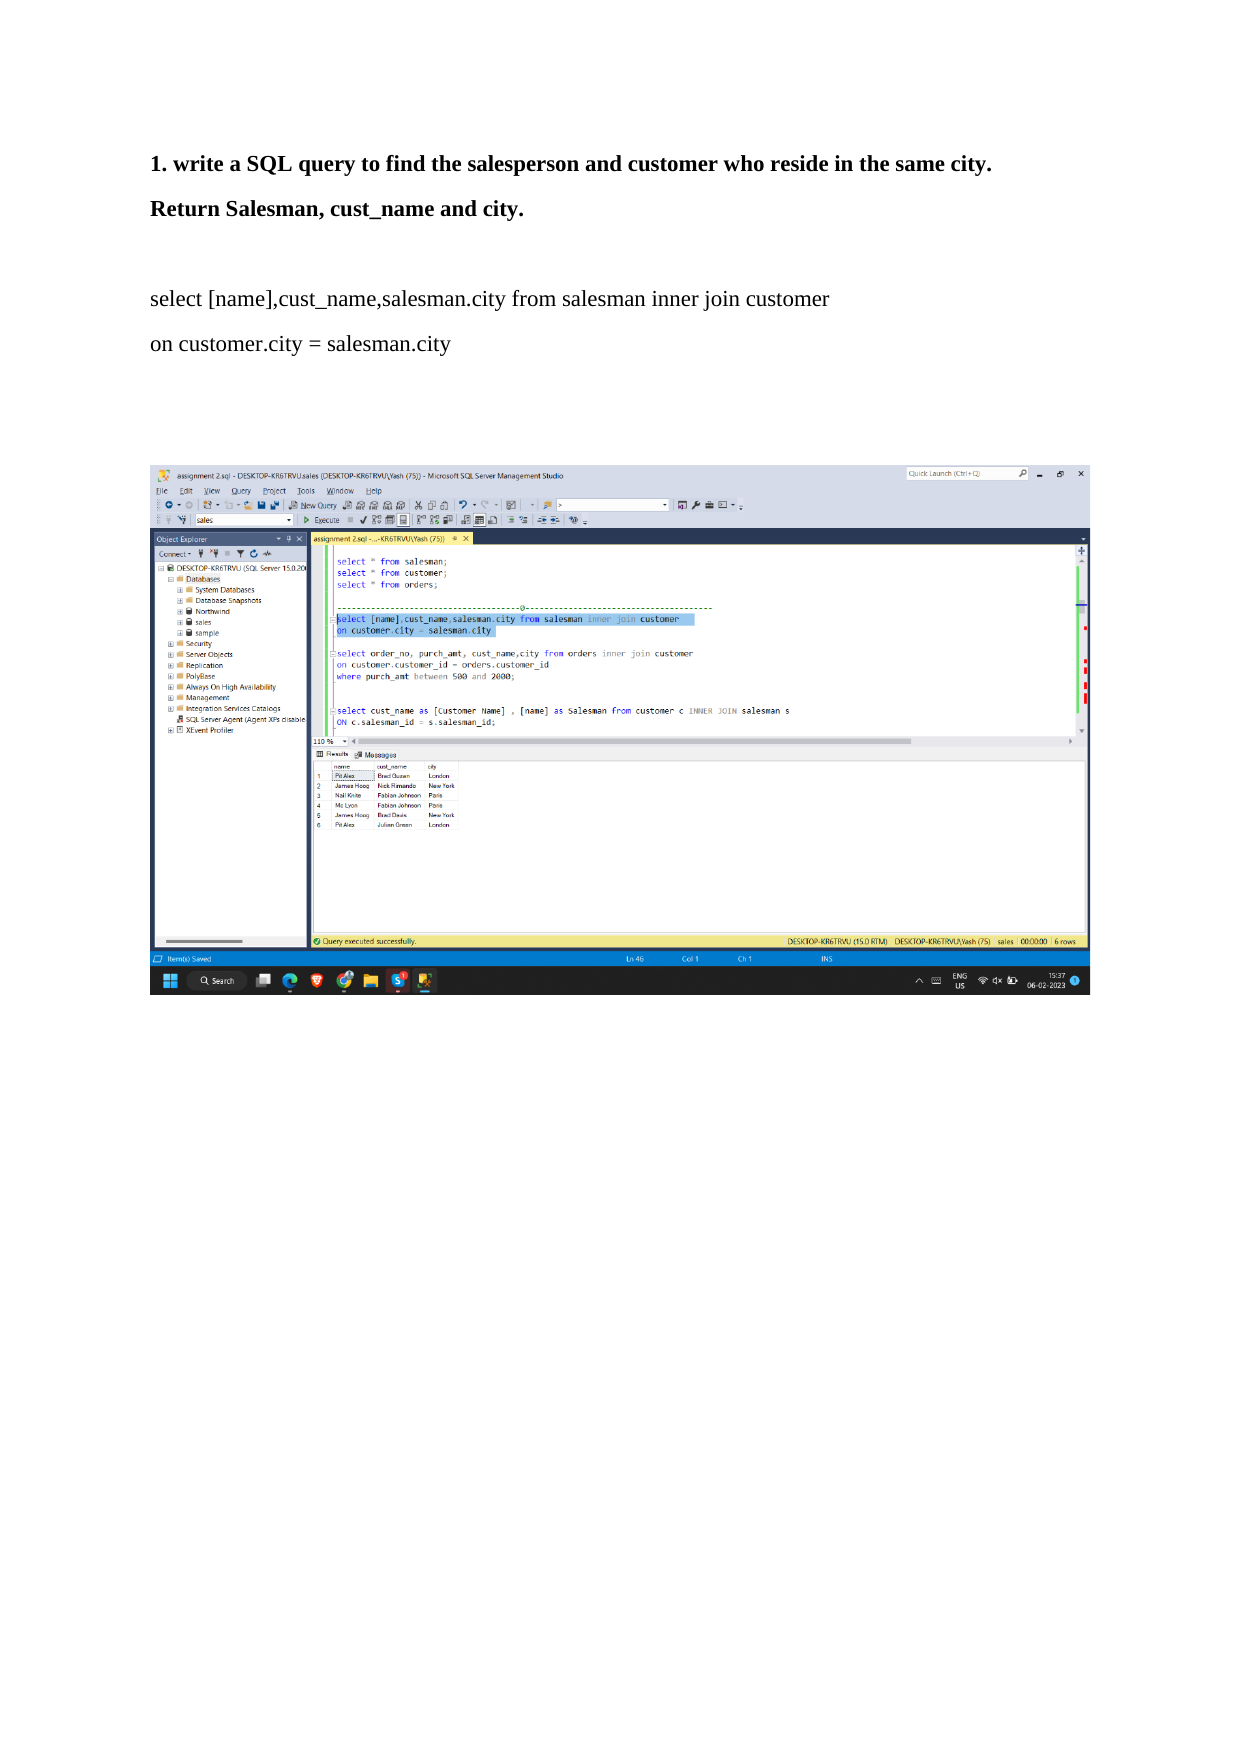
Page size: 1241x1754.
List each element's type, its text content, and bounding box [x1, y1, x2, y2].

text Return Salesman, cust_name and city. [150, 195, 1090, 221]
picture [150, 465, 1091, 995]
text on customer.city = salesman.city [150, 330, 1090, 357]
text 1. write a SQL query to find the salesperson and customer who reside in the same city. [150, 150, 1090, 176]
text select [name],cust_name,salesman.city from salesman inner join customer [150, 285, 1090, 312]
